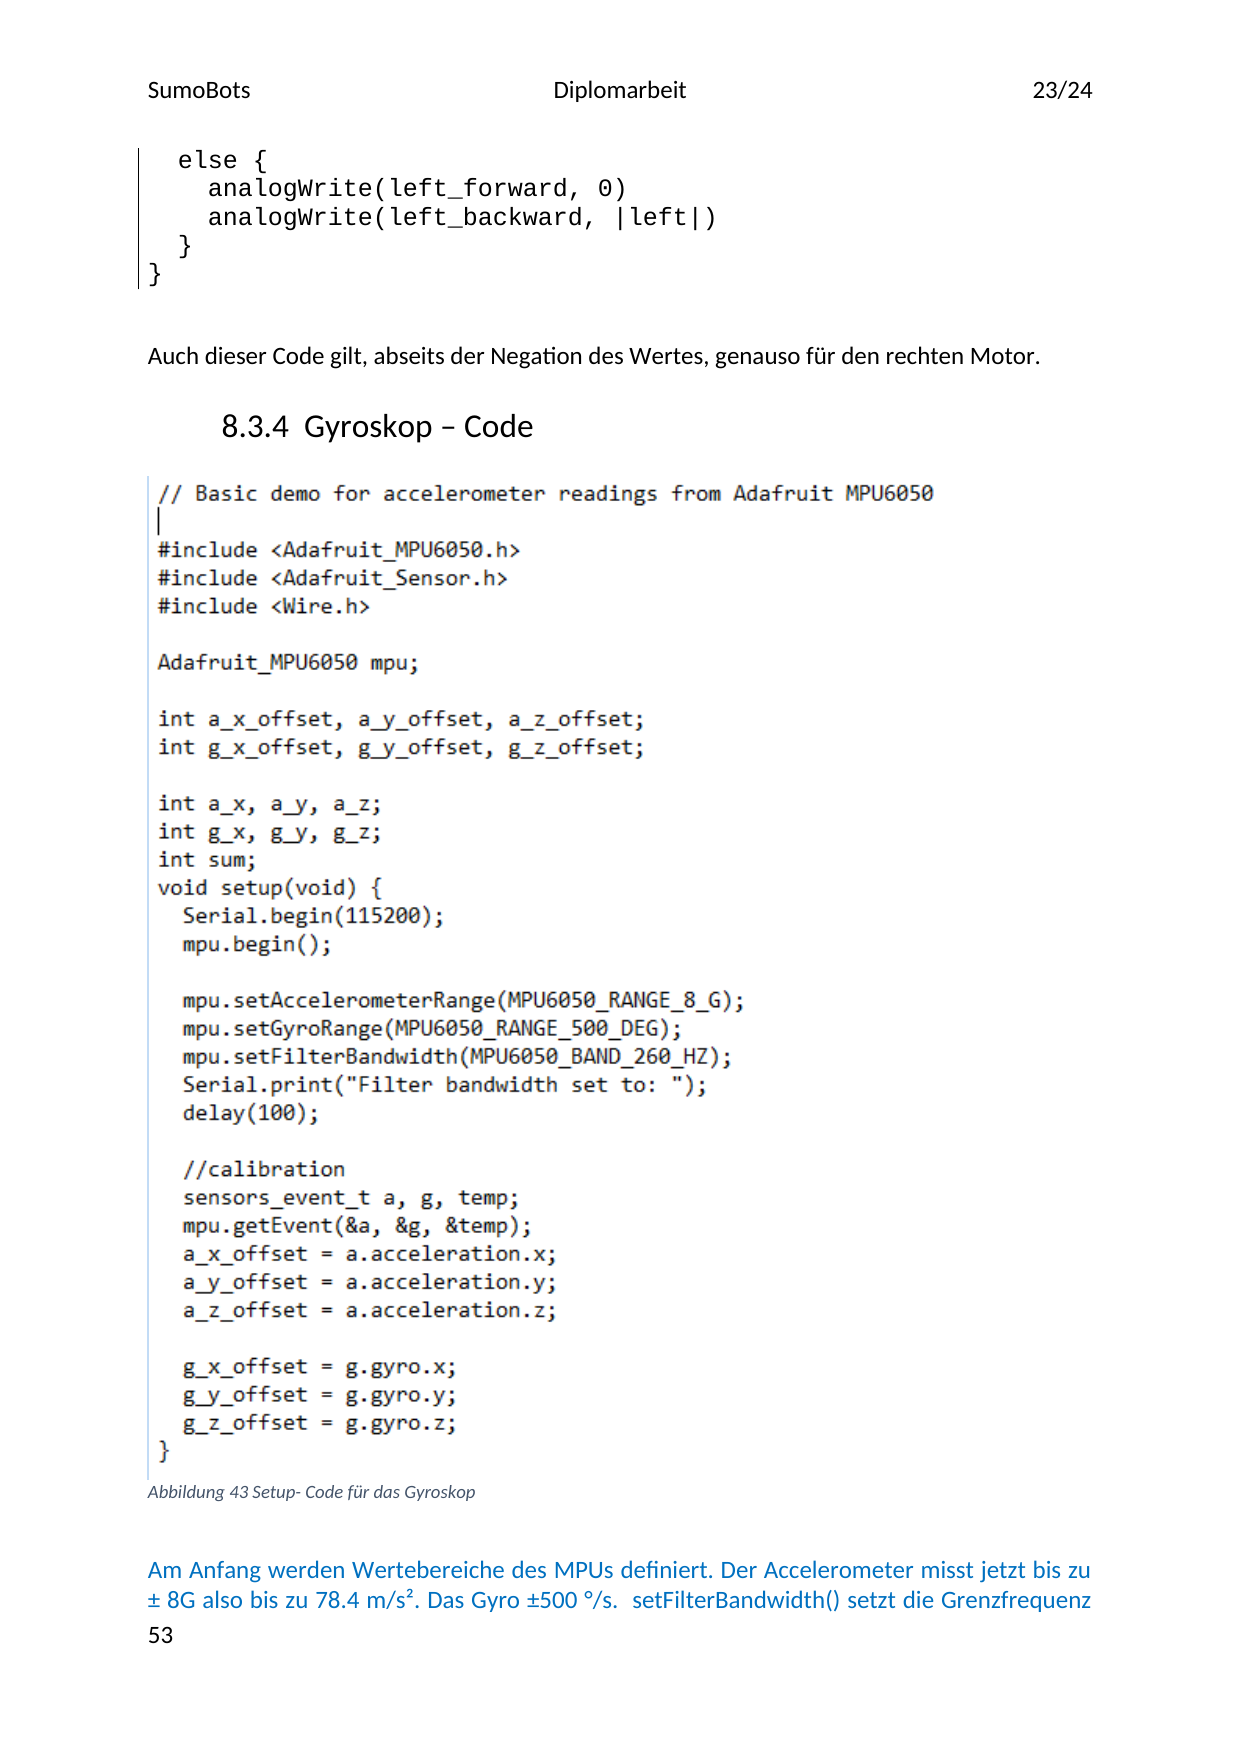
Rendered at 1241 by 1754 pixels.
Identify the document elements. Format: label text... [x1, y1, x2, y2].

text Auch dieser Code gilt, abseits der Negation des Wertes, genauso für den rechten Motor. [148, 340, 1093, 371]
text analogWrite(left_forward, 0) [148, 176, 1093, 204]
text Abbildung 43 Setup- Code für das Gyroskop [148, 1480, 1093, 1503]
text } [148, 233, 1093, 261]
subtitle Gyroskop – Code [221, 405, 1093, 446]
text analogWrite(left_backward, |left|) [148, 204, 1093, 233]
text else { [148, 148, 1093, 176]
picture [147, 476, 959, 1480]
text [148, 1554, 1093, 1615]
text } [148, 261, 1093, 289]
